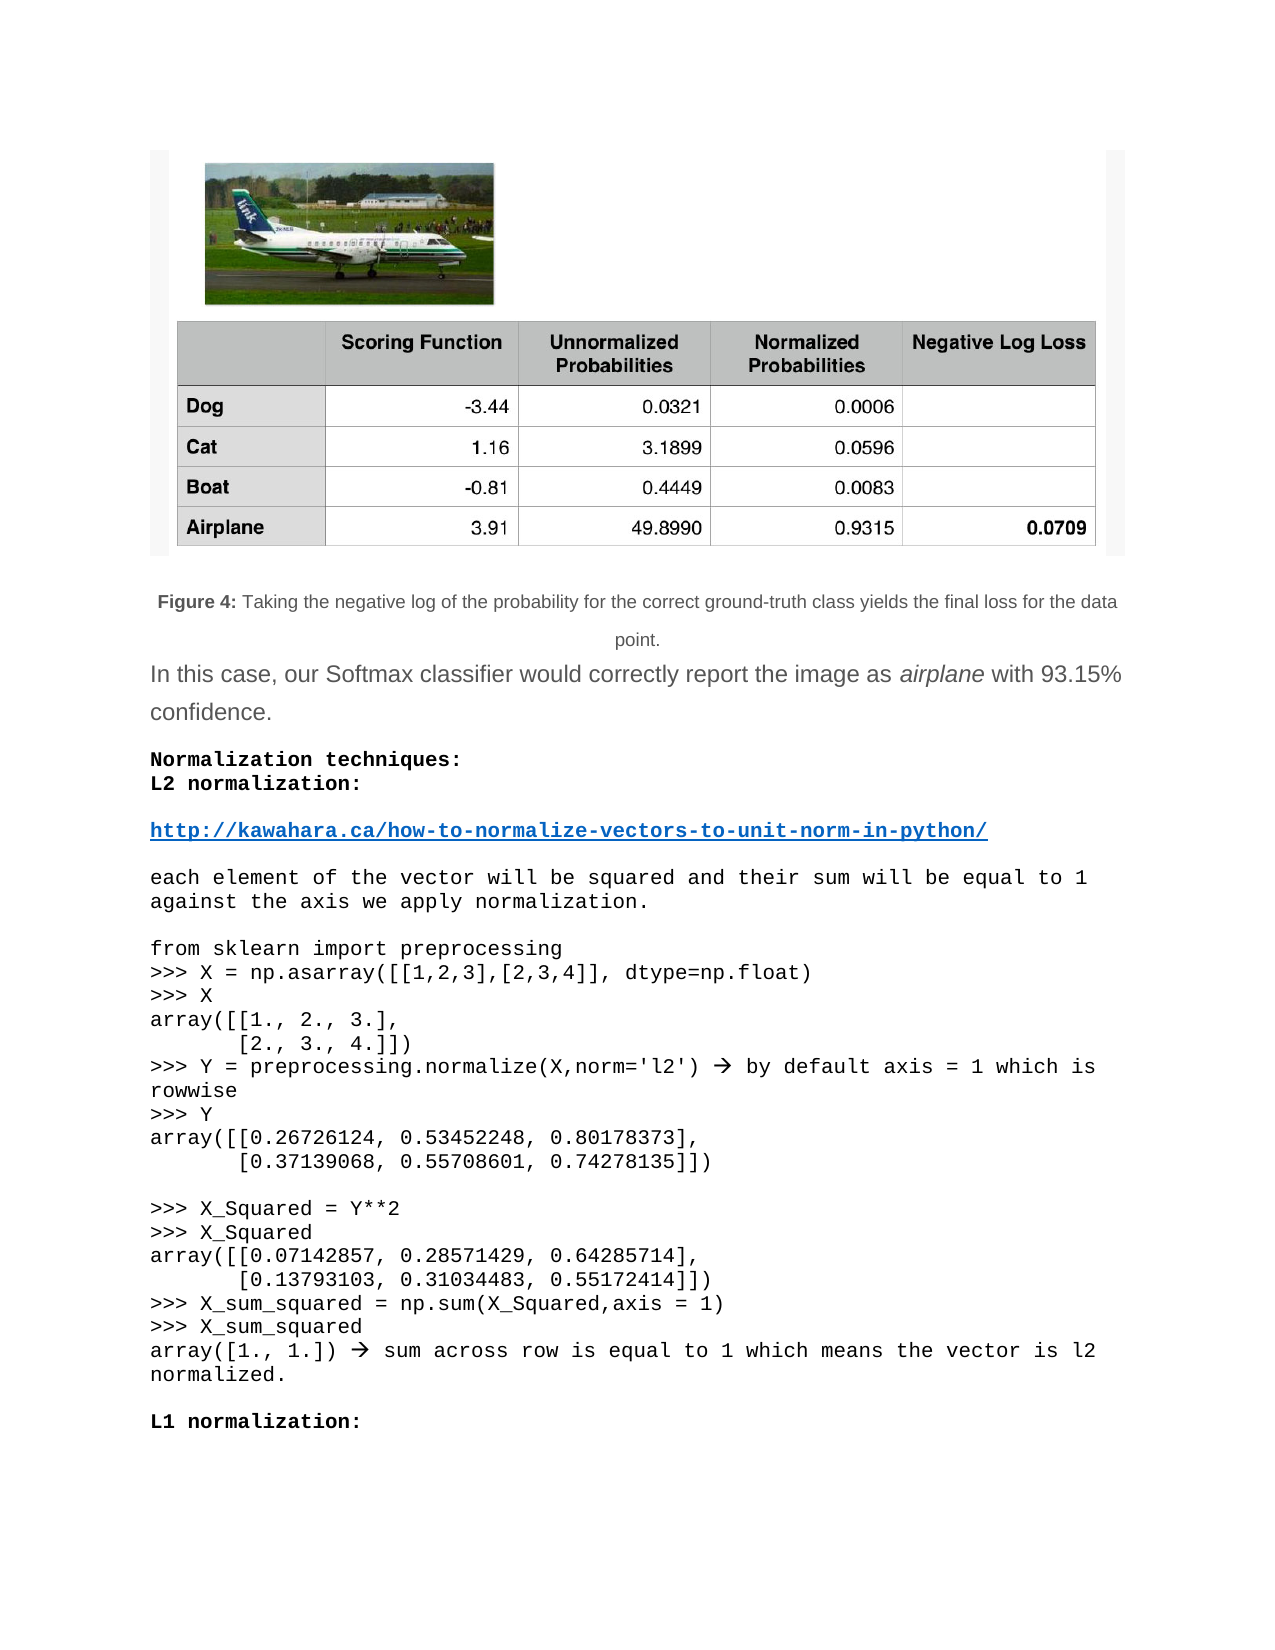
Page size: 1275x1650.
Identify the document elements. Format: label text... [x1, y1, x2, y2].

text from sklearn import preprocessing [150, 938, 1125, 962]
text >>> X = np.asarray([[1,2,3],[2,3,4]], dtype=np.float) [150, 962, 1125, 985]
text >>> Y [150, 1103, 1125, 1127]
text each element of the vector will be squared and their sum will be equal to 1 against the axis we apply normalization. [150, 867, 1125, 914]
text [0.13793103, 0.31034483, 0.55172414]]) [150, 1269, 1125, 1293]
text L1 normalization: [150, 1411, 1125, 1434]
text array([[0.07142857, 0.28571429, 0.64285714], [150, 1245, 1125, 1269]
text [2., 3., 4.]]) [150, 1033, 1125, 1056]
text array([1., 1.]) sum across row is equal to 1 which means the vector is l2 normalized. [150, 1340, 1125, 1387]
text Figure 4: Taking the negative log of the probability for the correct ground-truth class yields the final loss for the data point. [150, 575, 1125, 650]
text [0.37139068, 0.55708601, 0.74278135]]) [150, 1151, 1125, 1174]
text >>> X_sum_squared [150, 1316, 1125, 1340]
text >>> Y = preprocessing.normalize(X,norm='l2') by default axis = 1 which is rowwise [150, 1056, 1125, 1103]
text array([[1., 2., 3.], [150, 1009, 1125, 1033]
text >>> X [150, 985, 1125, 1009]
picture [169, 150, 1107, 557]
text >>> X_Squared = Y**2 [150, 1198, 1125, 1222]
text Normalization techniques: [150, 749, 1125, 772]
text L2 normalization: [150, 772, 1125, 796]
text >>> X_Squared [150, 1222, 1125, 1245]
text In this case, our Softmax classifier would correctly report the image as airplane with 93.15% confidence. [150, 650, 1125, 725]
text array([[0.26726124, 0.53452248, 0.80178373], [150, 1127, 1125, 1151]
text >>> X_sum_squared = np.sum(X_Squared,axis = 1) [150, 1293, 1125, 1316]
text http://kawahara.ca/how-to-normalize-vectors-to-unit-norm-in-python/ [150, 820, 1125, 843]
